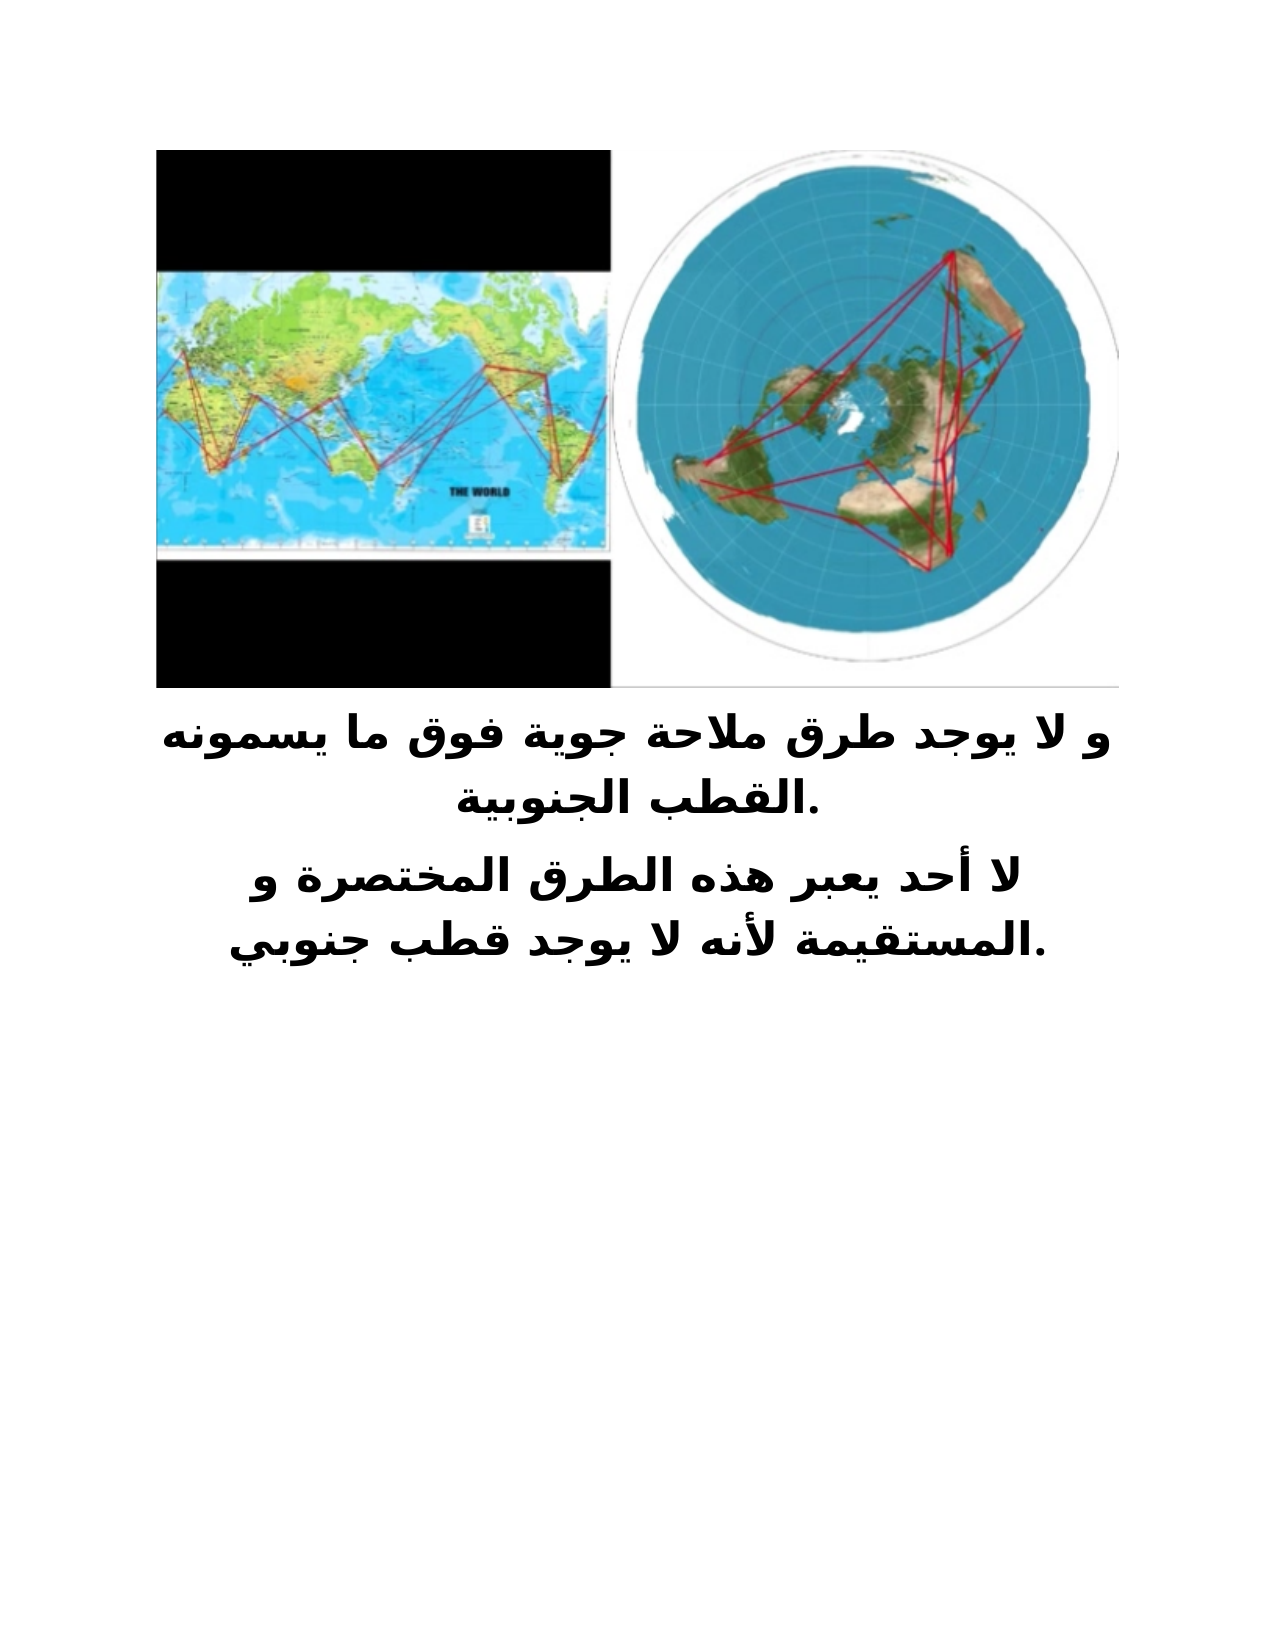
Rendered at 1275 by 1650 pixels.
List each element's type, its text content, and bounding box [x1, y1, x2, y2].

text و لا يوجد طرق ملاحة جوية فوق ما يسمونه القطب الجنوبية. [150, 706, 1125, 827]
text لا أحد يعبر هذه الطرق المختصرة و المستقيمة لأنه لا يوجد قطب جنوبي. [150, 848, 1125, 969]
picture [156, 150, 1119, 688]
